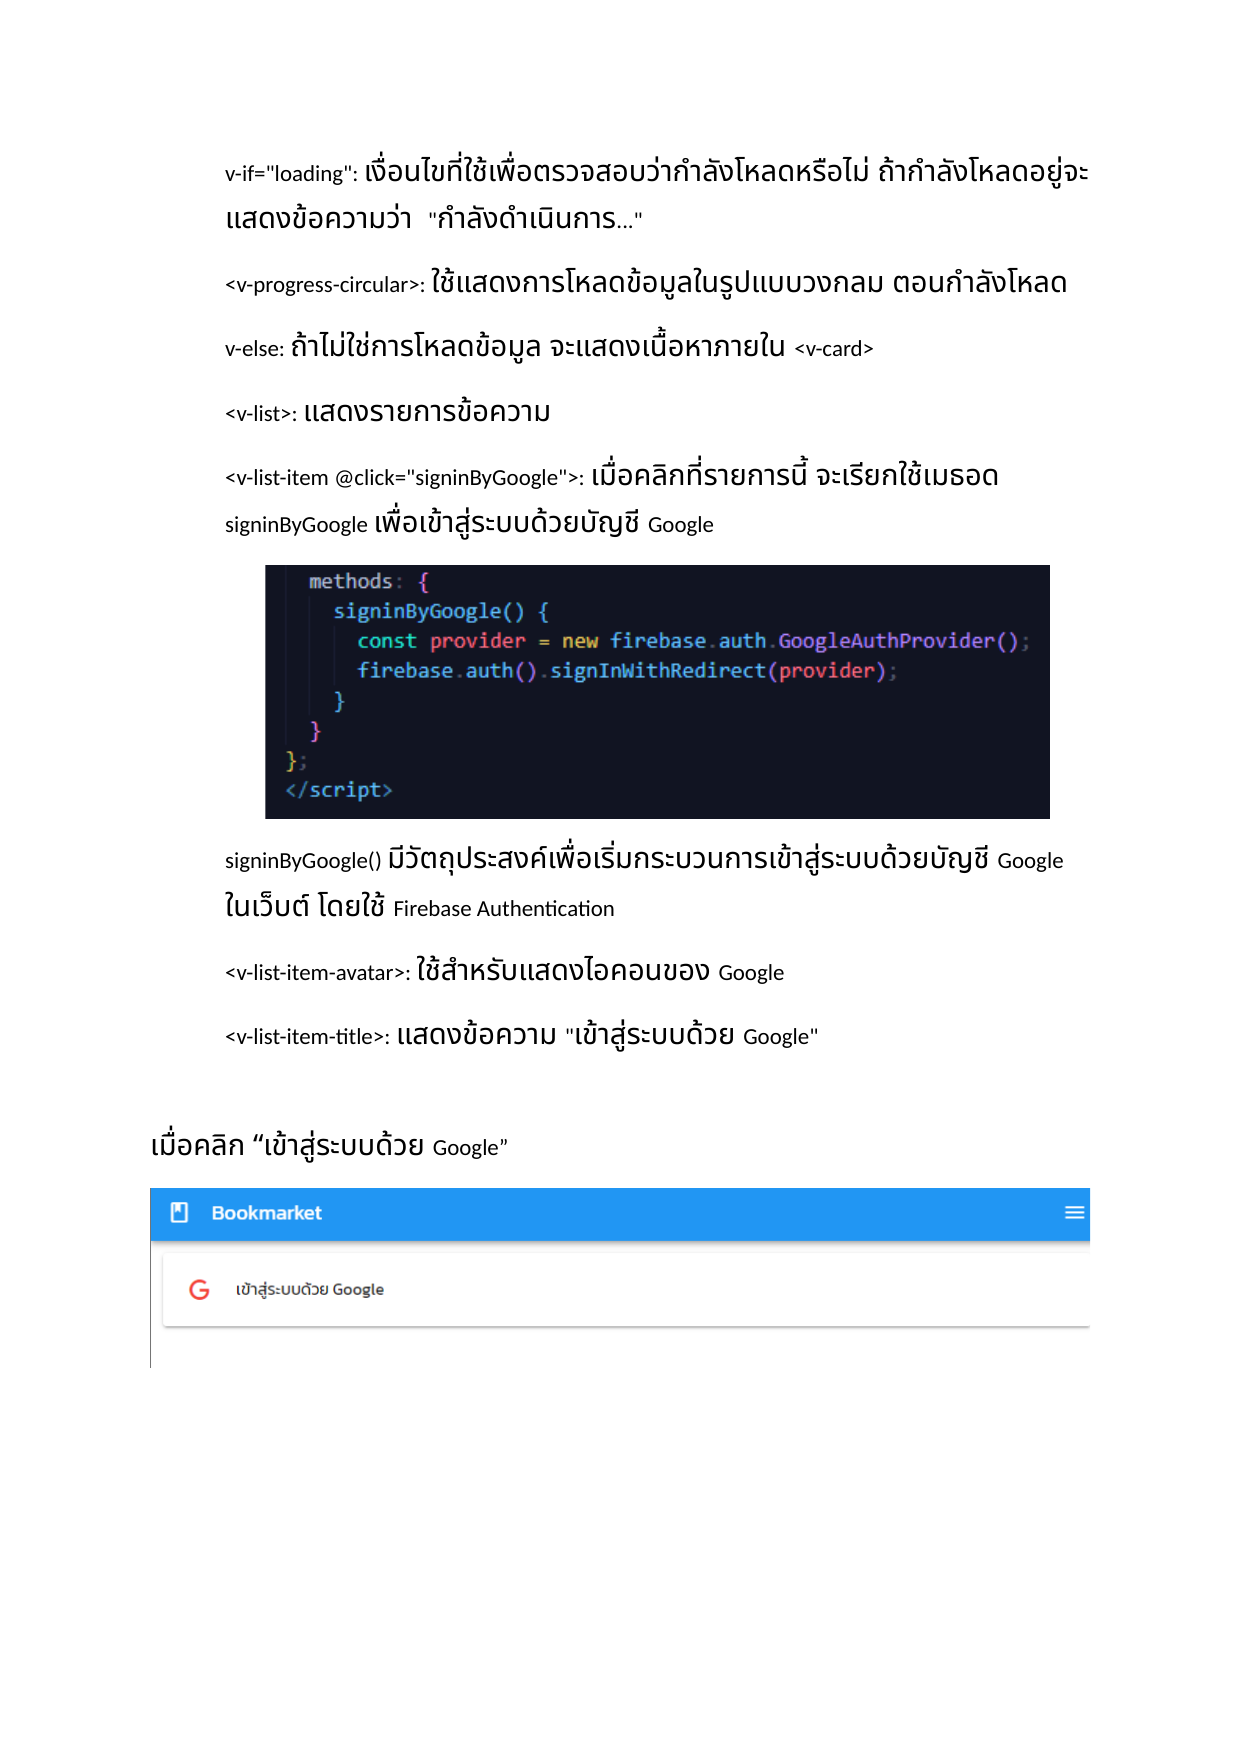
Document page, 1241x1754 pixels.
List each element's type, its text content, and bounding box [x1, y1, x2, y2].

text เมื่อคลิก “เข้าสู่ระบบด้วย Google” [150, 1125, 1090, 1169]
picture [265, 565, 1050, 819]
text <v-list-item-title>: แสดงข้อความ "เข้าสู่ระบบด้วย Google" [225, 1014, 1090, 1058]
text v-if="loading": เงื่อนไขที่ใช้เพื่อตรวจสอบว่ากำลังโหลดหรือไม่ ถ้ากำลังโหลดอยู่จะแสดงข้อความว่า "กำลังดำเนินการ..." [225, 150, 1090, 242]
text signinByGoogle() มีวัตถุประสงค์เพื่อเริ่มกระบวนการเข้าสู่ระบบด้วยบัญชี Google ในเว็บต์ โดยใช้ Firebase Authentication [225, 838, 1090, 929]
text <v-list>: แสดงรายการข้อความ [225, 390, 1090, 434]
text <v-list-item @click="signinByGoogle">: เมื่อคลิกที่รายการนี้ จะเรียกใช้เมธอด signinByGoogle เพื่อเข้าสู่ระบบด้วยบัญชี Google [225, 454, 1090, 546]
picture [150, 1188, 1091, 1368]
text <v-list-item-avatar>: ใช้สำหรับแสดงไอคอนของ Google [225, 949, 1090, 993]
text v-else: ถ้าไม่ใช่การโหลดข้อมูล จะแสดงเนื้อหาภายใน <v-card> [225, 326, 1090, 370]
text <v-progress-circular>: ใช้แสดงการโหลดข้อมูลในรูปแบบวงกลม ตอนกำลังโหลด [225, 262, 1090, 306]
